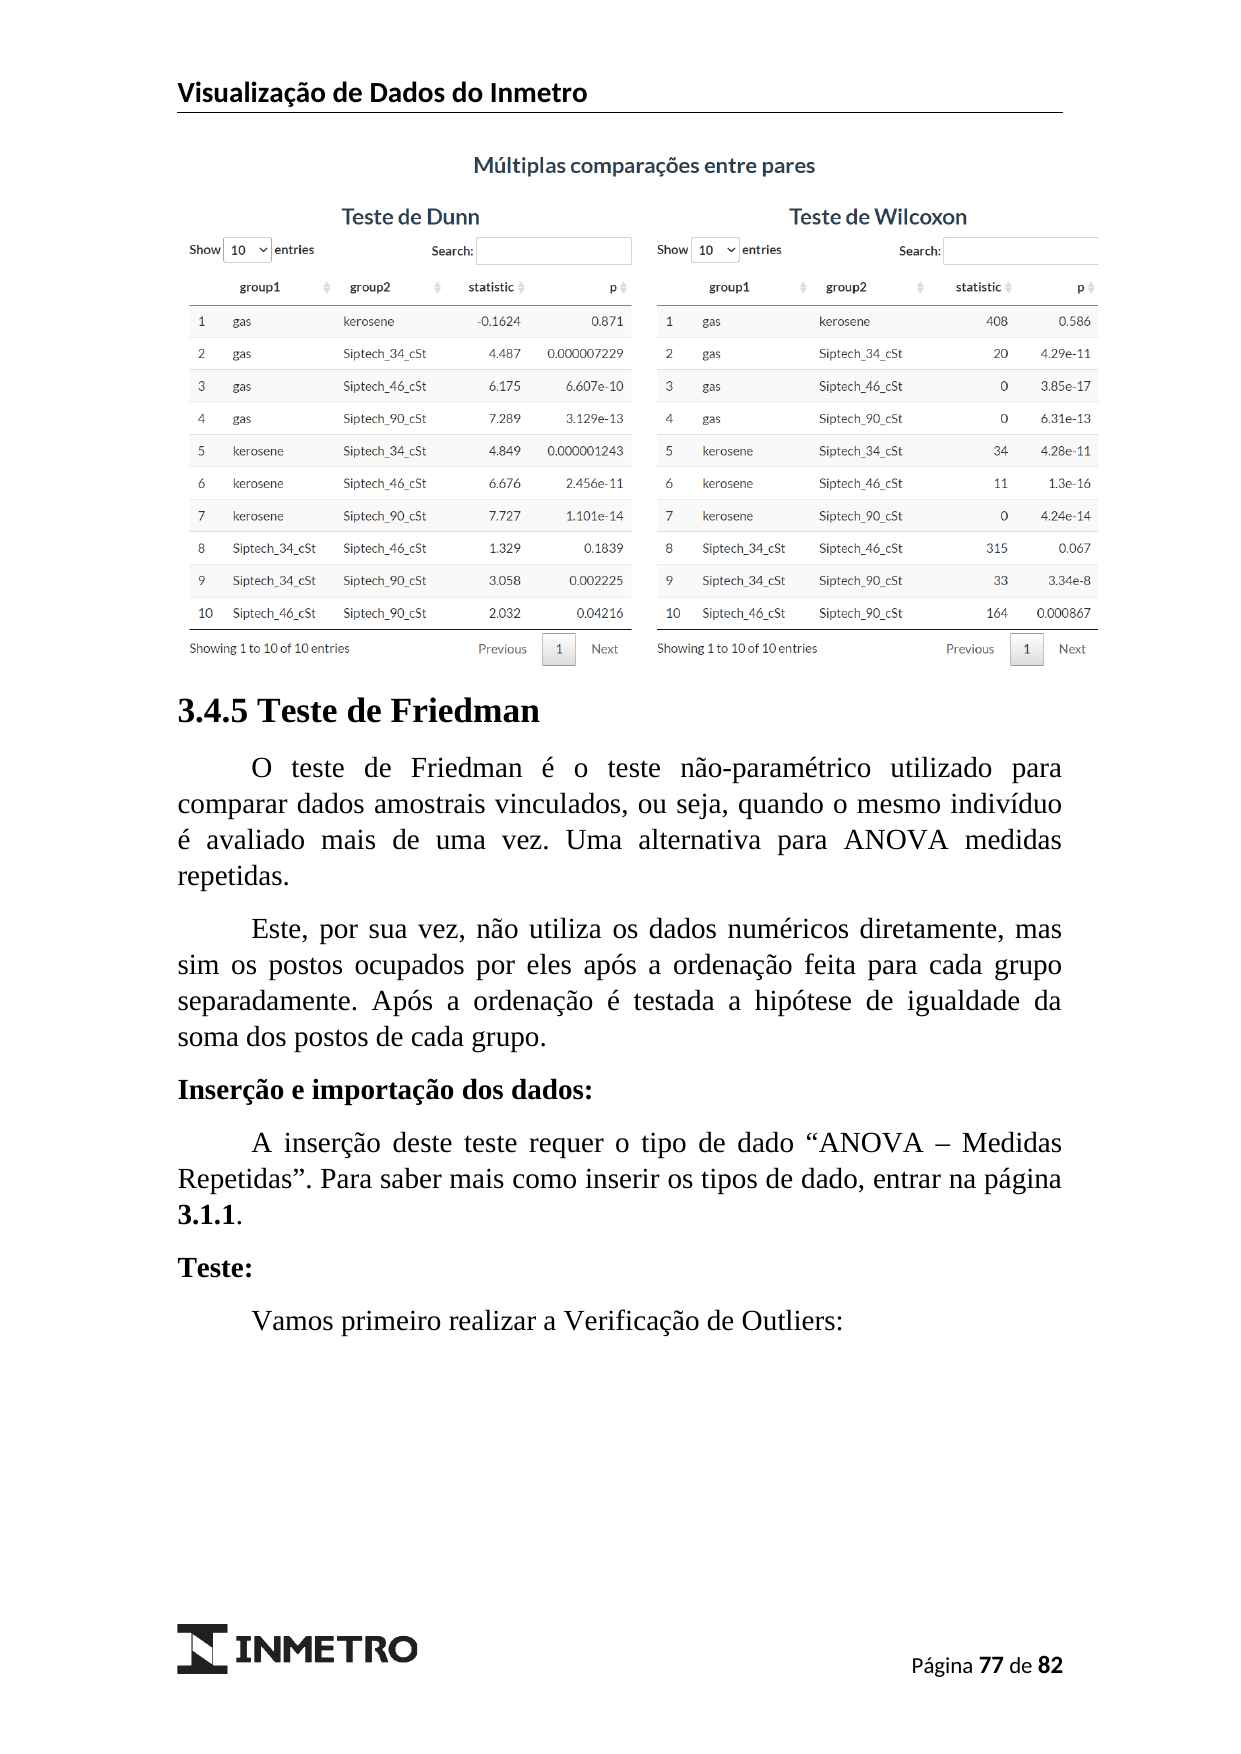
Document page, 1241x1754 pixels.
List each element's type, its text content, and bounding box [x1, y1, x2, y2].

picture [177, 1624, 418, 1674]
text Este, por sua vez, não utiliza os dados numéricos diretamente, mas sim os postos ocupados por eles após a ordenação feita para cada grupo separadamente. Após a ordenação é testada a hipótese de igualdade da soma dos postos de cada grupo. [177, 911, 1063, 1053]
text A inserção deste teste requer o tipo de dado “ANOVA – Medidas Repetidas”. Para saber mais como inserir os tipos de dado, entrar na página 3.1.1. [177, 1125, 1063, 1231]
text Teste: [177, 1250, 1063, 1284]
picture [177, 147, 1099, 671]
text Inserção e importação dos dados: [177, 1072, 1063, 1106]
text Vamos primeiro realizar a Verificação de Outliers: [177, 1303, 1063, 1337]
text O teste de Friedman é o teste não-paramétrico utilizado para comparar dados amostrais vinculados, ou seja, quando o mesmo indivíduo é avaliado mais de uma vez. Uma alternativa para ANOVA medidas repetidas. [177, 750, 1063, 892]
text 3.4.5 Teste de Friedman [177, 689, 1063, 730]
